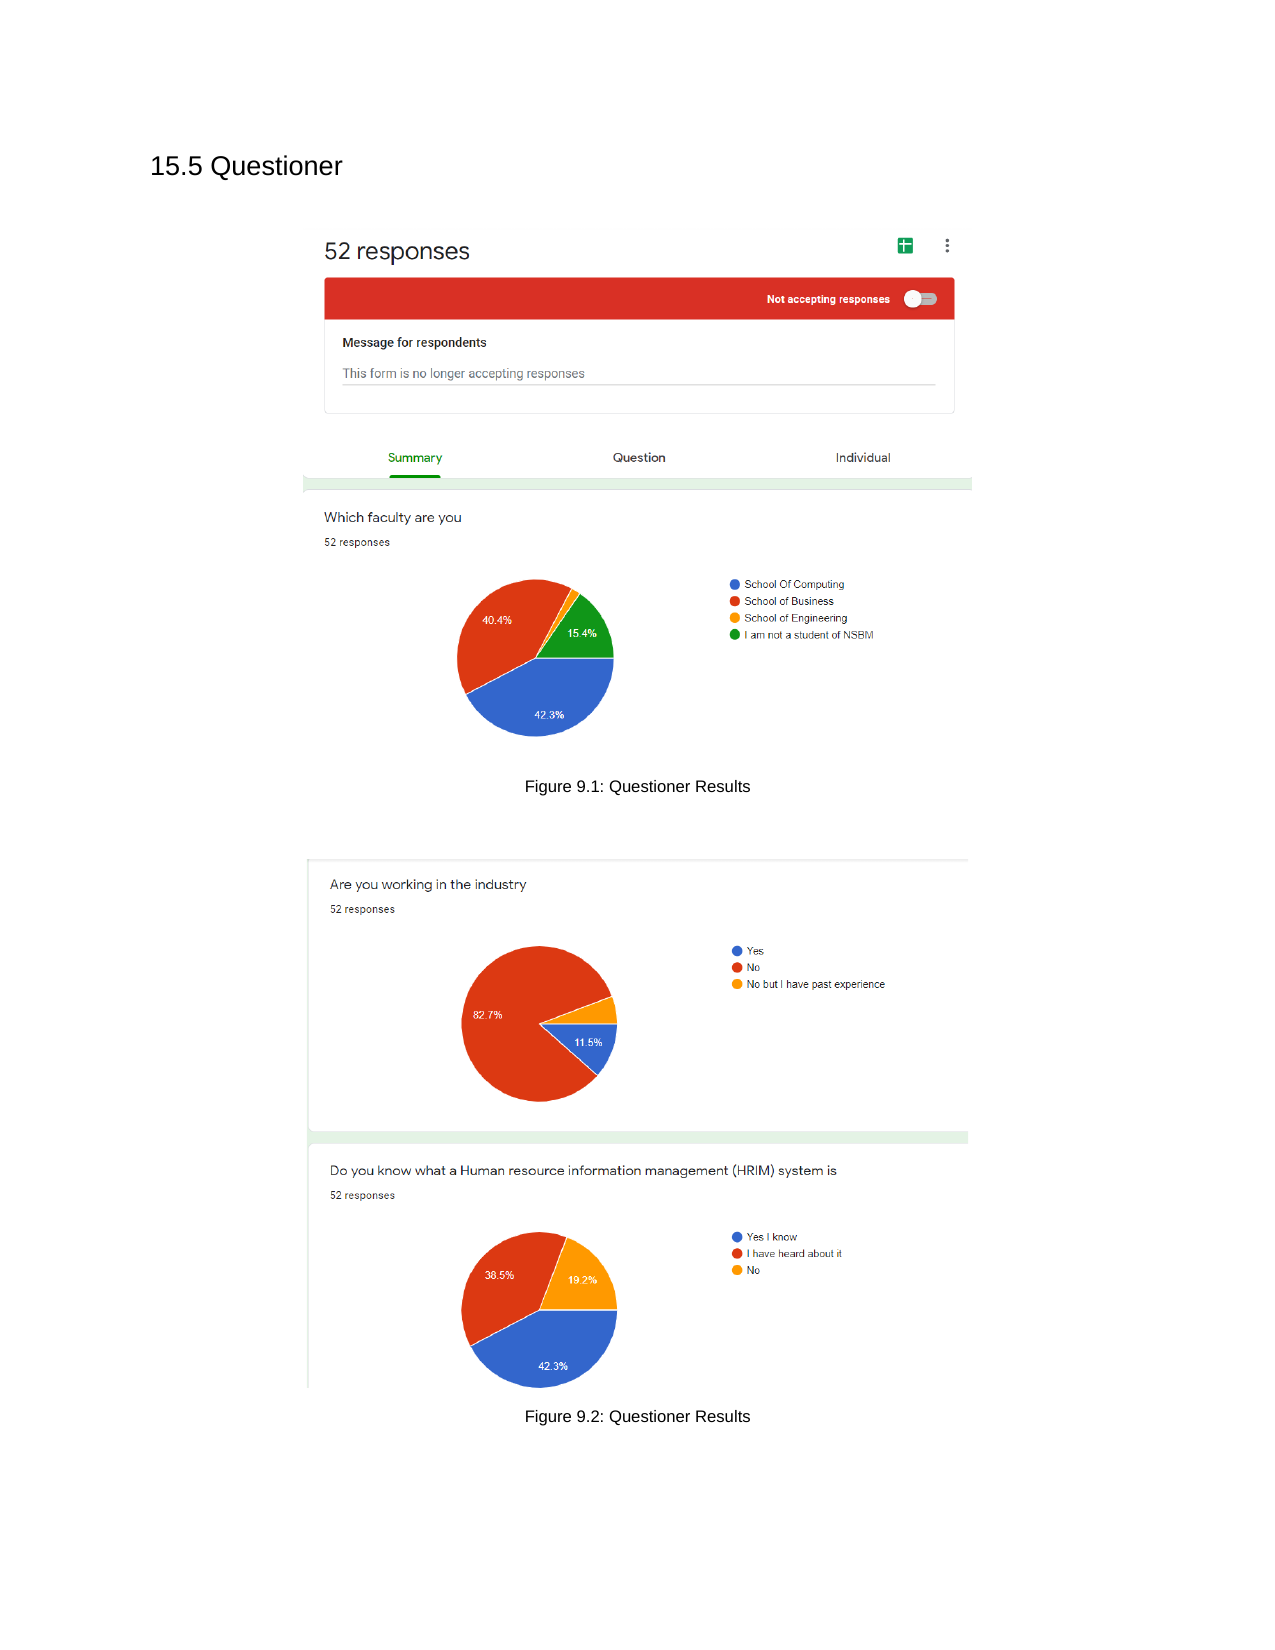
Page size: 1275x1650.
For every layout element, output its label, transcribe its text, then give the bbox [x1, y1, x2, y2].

text Figure 9.2: Questioner Results [150, 1407, 1125, 1426]
picture [306, 859, 969, 1388]
text Figure 9.1: Questioner Results [150, 777, 1125, 796]
subtitle 15.5 Questioner [150, 150, 1125, 181]
picture [303, 228, 972, 759]
